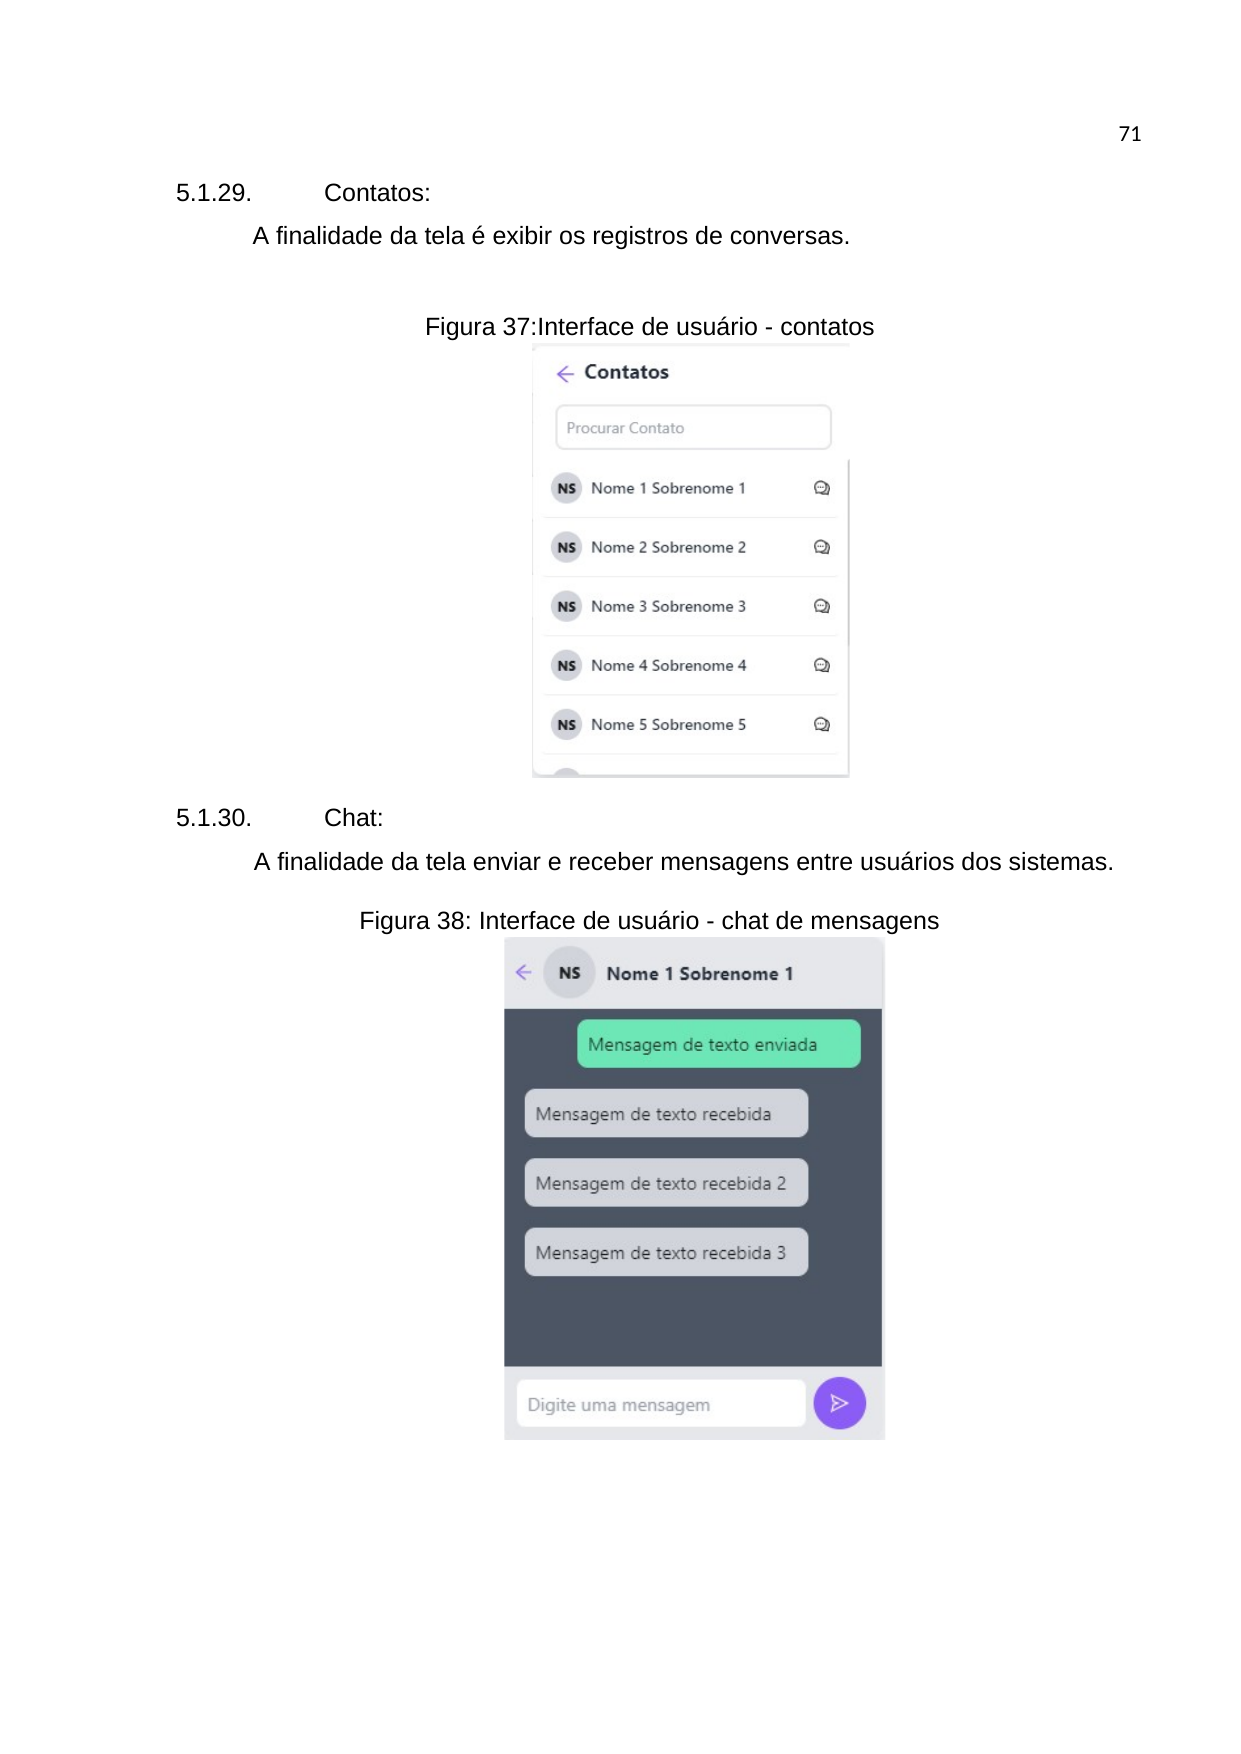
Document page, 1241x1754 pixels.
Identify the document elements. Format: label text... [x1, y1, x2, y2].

picture [504, 937, 886, 1440]
text Figura 37:Interface de usuário - contatos [190, 312, 1109, 341]
text A finalidade da tela é exibir os registros de conversas. [252, 221, 1141, 250]
subtitle 5.1.30. Chat: [176, 803, 1141, 832]
text Figura 38: Interface de usuário - chat de mensagens [359, 906, 1141, 935]
picture [532, 343, 850, 778]
subtitle 5.1.29. Contatos: [176, 178, 1141, 207]
text A finalidade da tela enviar e receber mensagens entre usuários dos sistemas. [177, 847, 1115, 876]
